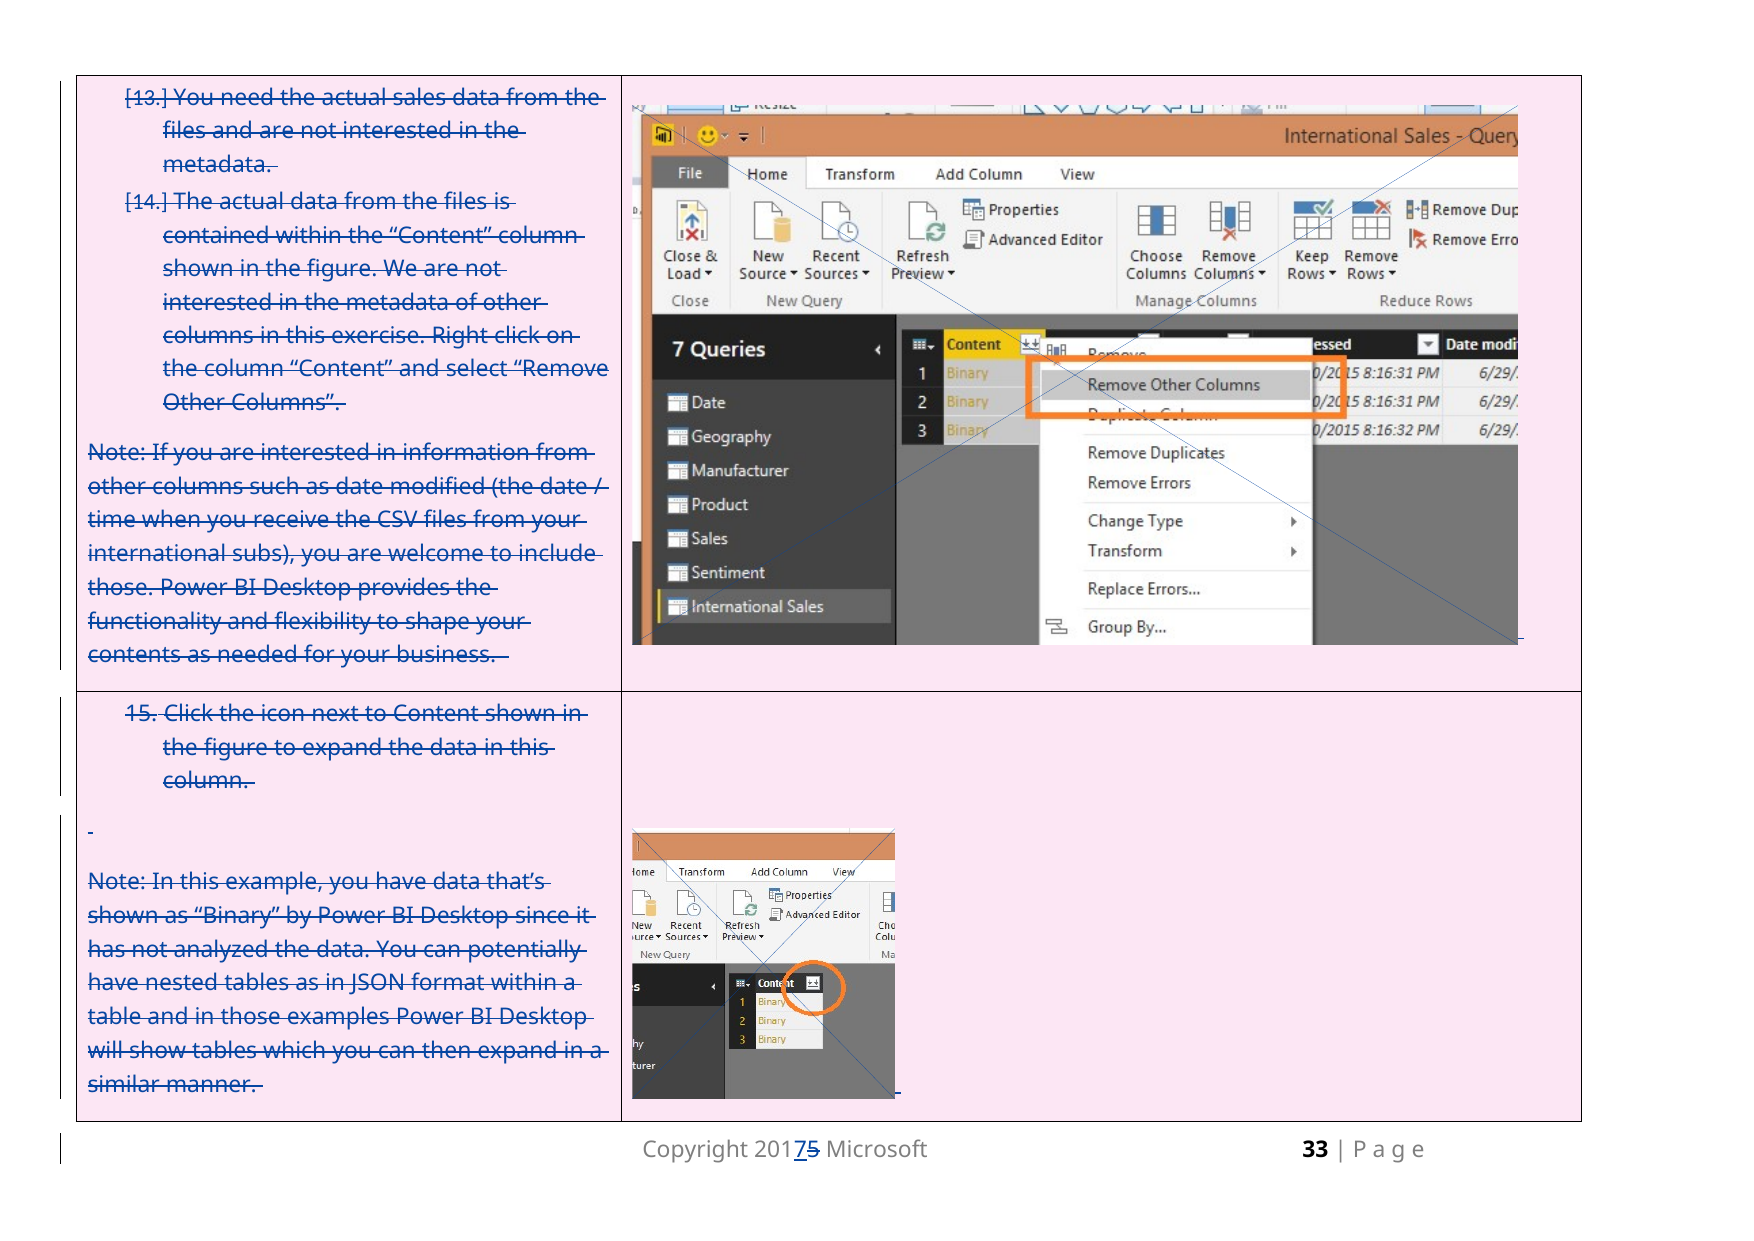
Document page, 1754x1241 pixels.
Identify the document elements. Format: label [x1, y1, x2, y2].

picture [634, 376, 1516, 645]
picture [765, 830, 895, 1097]
picture [632, 107, 1073, 643]
picture [633, 828, 894, 963]
picture [634, 965, 893, 1099]
picture [634, 105, 1516, 374]
picture [632, 830, 762, 1097]
picture [1077, 107, 1518, 643]
